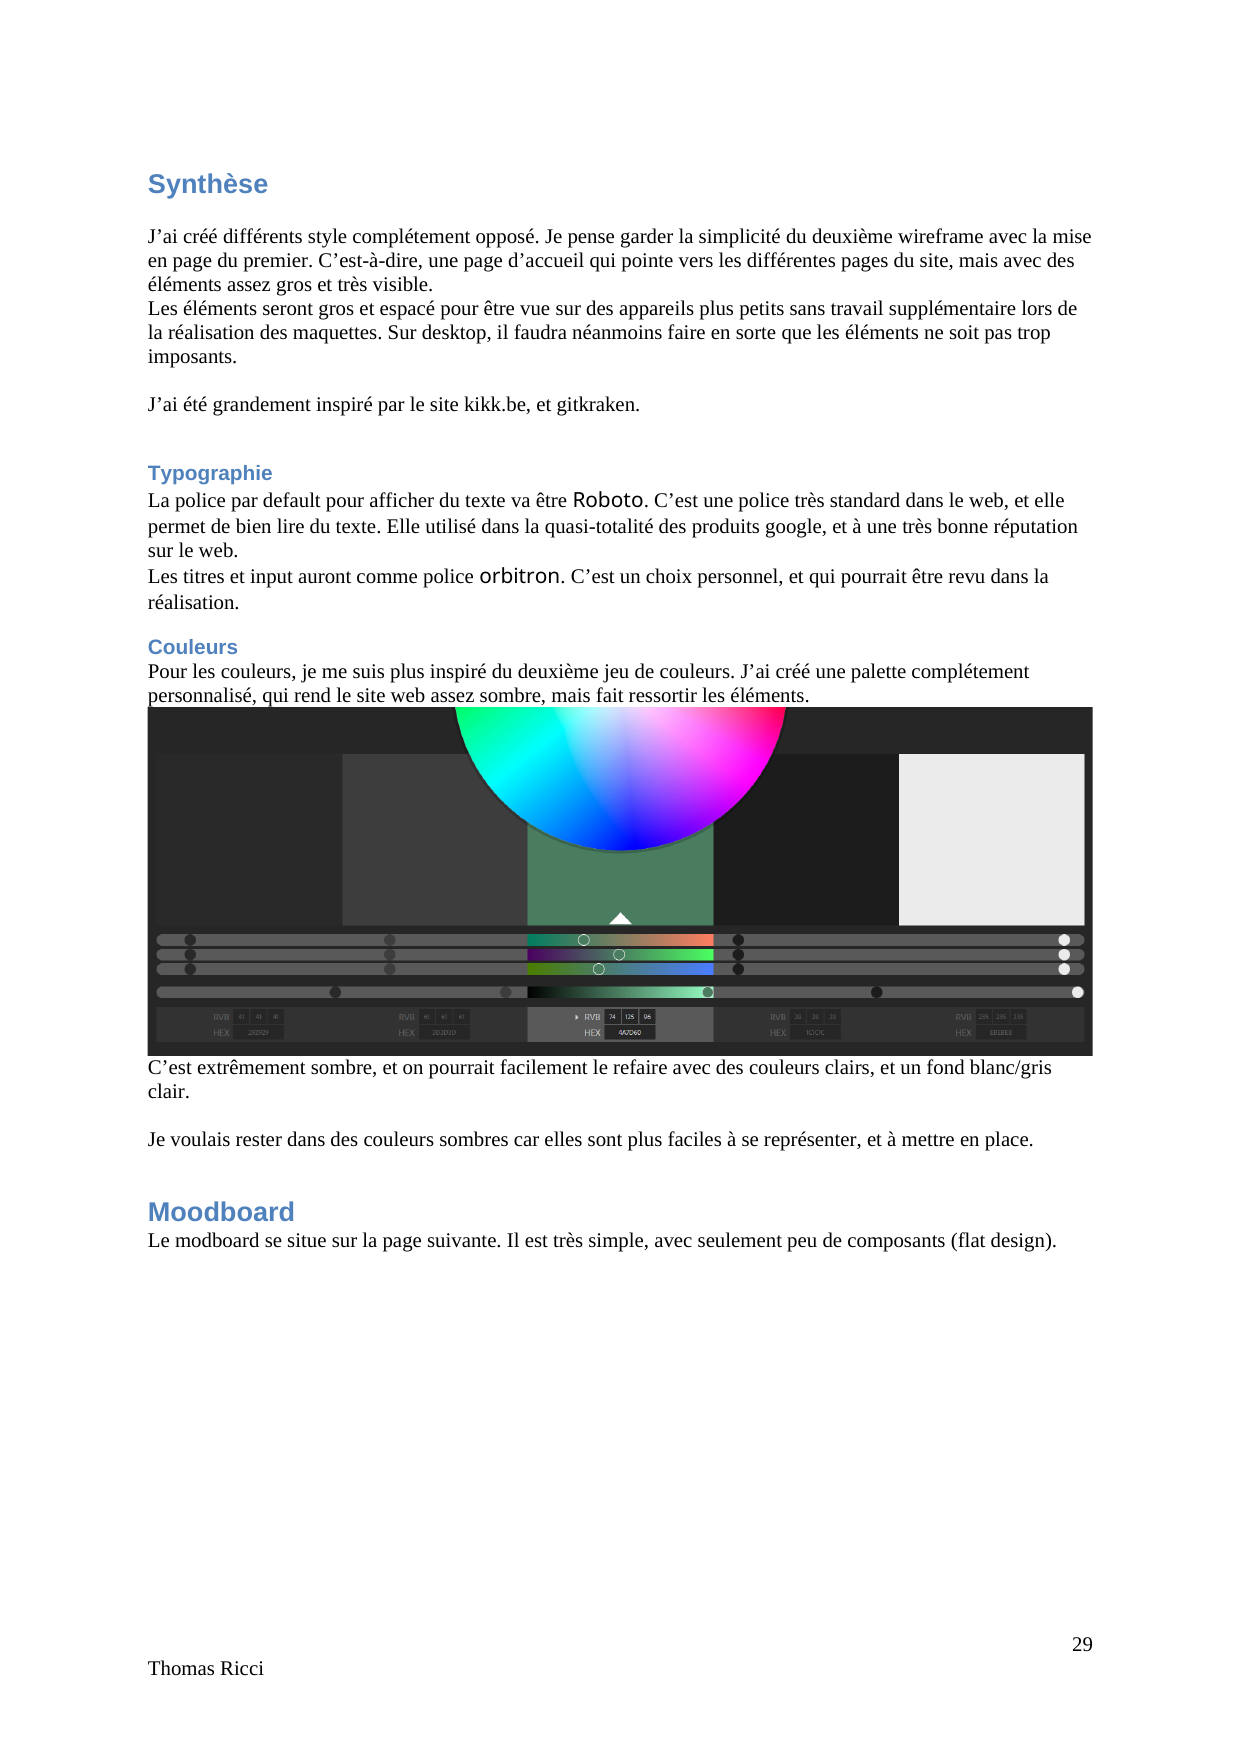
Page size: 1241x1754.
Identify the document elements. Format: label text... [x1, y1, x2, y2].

text Les titres et input auront comme police orbitron. C’est un choix personnel, et qui pourrait être revu dans la réalisation. [148, 562, 1093, 614]
text Je voulais rester dans des couleurs sombres car elles sont plus faciles à se représenter, et à mettre en place. [148, 1127, 1093, 1151]
text Pour les couleurs, je me suis plus inspiré du deuxième jeu de couleurs. J’ai créé une palette complétement personnalisé, qui rend le site web assez sombre, mais fait ressortir les éléments. [148, 659, 1093, 707]
text Les éléments seront gros et espacé pour être vue sur des appareils plus petits sans travail supplémentaire lors de la réalisation des maquettes. Sur desktop, il faudra néanmoins faire en sorte que les éléments ne soit pas trop imposants. [148, 296, 1093, 368]
text Le modboard se situe sur la page suivante. Il est très simple, avec seulement peu de composants (flat design). [148, 1228, 1093, 1252]
text J’ai créé différents style complétement opposé. Je pense garder la simplicité du deuxième wireframe avec la mise en page du premier. C’est-à-dire, une page d’accueil qui pointe vers les différentes pages du site, mais avec des éléments assez gros et très visible. [148, 224, 1093, 296]
text J’ai été grandement inspiré par le site kikk.be, et gitkraken. [148, 392, 1093, 416]
subtitle Moodboard [148, 1196, 1093, 1228]
picture [147, 707, 1093, 1056]
subtitle Typographie [148, 461, 1093, 485]
subtitle Synthèse [148, 168, 1093, 200]
subtitle Couleurs [148, 635, 1093, 659]
text La police par default pour afficher du texte va être Roboto. C’est une police très standard dans le web, et elle permet de bien lire du texte. Elle utilisé dans la quasi-totalité des produits google, et à une très bonne réputation sur le web. [148, 485, 1093, 562]
text C’est extrêmement sombre, et on pourrait facilement le refaire avec des couleurs clairs, et un fond blanc/gris clair. [148, 1056, 1093, 1103]
